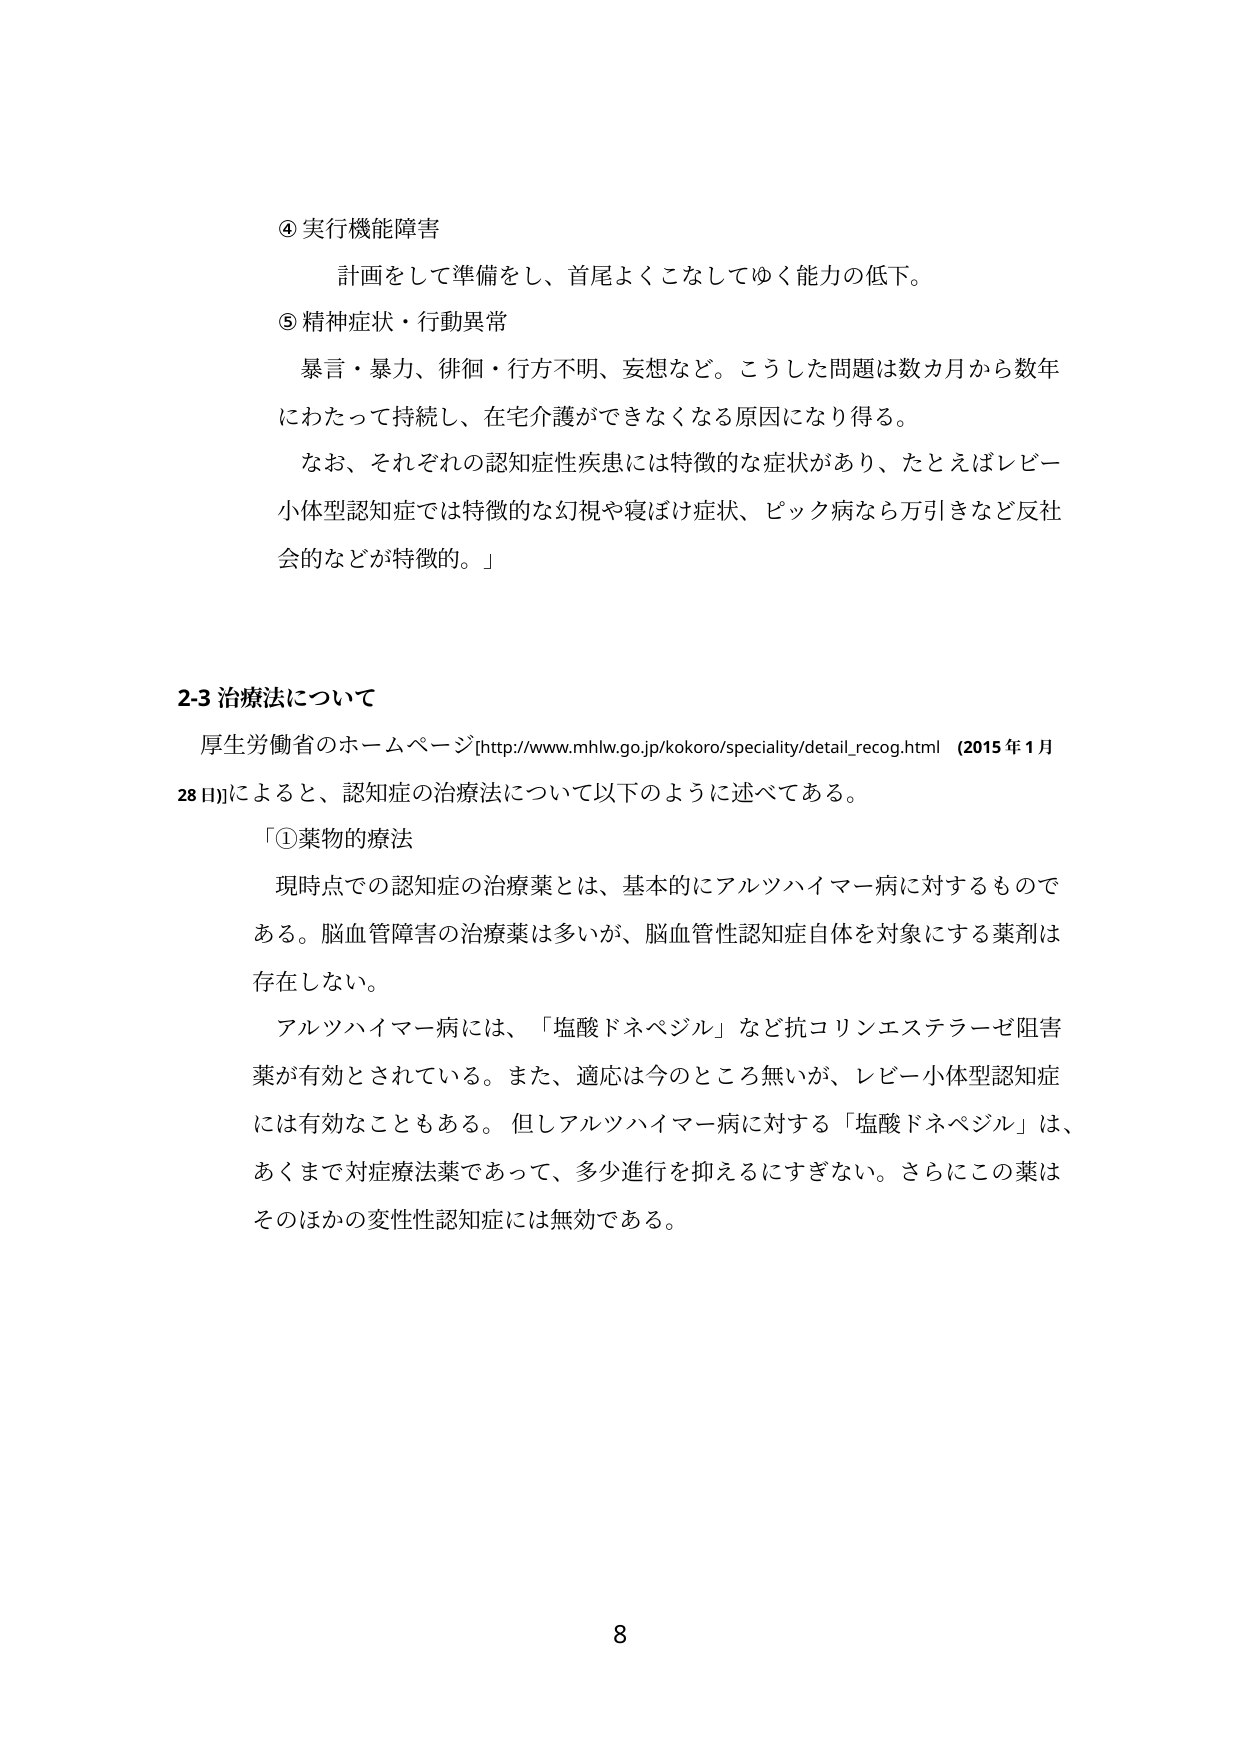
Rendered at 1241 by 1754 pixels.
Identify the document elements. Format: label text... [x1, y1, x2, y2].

list 計画をして準備をし、首尾よくこなしてゆく能力の低下。 [315, 253, 1063, 295]
list ⑤精神症状・行動異常 [277, 300, 1063, 342]
text 2-3 治療法について [177, 676, 1063, 718]
text アルツハイマー病には、「塩酸ドネペジル」など抗コリンエステラーゼ阻害薬が有効とされている。また、適応は今のところ無いが、レビー小体型認知症には有効なこともある。 但しアルツハイマー病に対する「塩酸ドネペジル」は、あくまで対症療法薬であって、多少進行を抑えるにすぎない。さらにこの薬は、そのほかの変性性認知症には無効である。 [252, 1006, 1063, 1239]
text ④実行機能障害 [177, 207, 1063, 248]
text 「①薬物的療法 [215, 817, 1063, 859]
list なお、それぞれの認知症性疾患には特徴的な症状があり、たとえばレビー小体型認知症では特徴的な幻視や寝ぼけ症状、ピック病なら万引きなど反社会的などが特徴的。」 [277, 441, 1063, 578]
text 現時点での認知症の治療薬とは、基本的にアルツハイマー病に対するものである。脳血管障害の治療薬は多いが、脳血管性認知症自体を対象にする薬剤は存在しない。 [252, 864, 1063, 1001]
text 厚生労働省のホームページ[http://www.mhlw.go.jp/kokoro/speciality/detail_recog.html (2015年1月28日)]によると、認知症の治療法について以下のように述べてある。 [177, 723, 1063, 812]
list 暴言・暴力、徘徊・行方不明、妄想など。こうした問題は数カ月から数年にわたって持続し、在宅介護ができなくなる原因になり得る。 [277, 346, 1063, 436]
